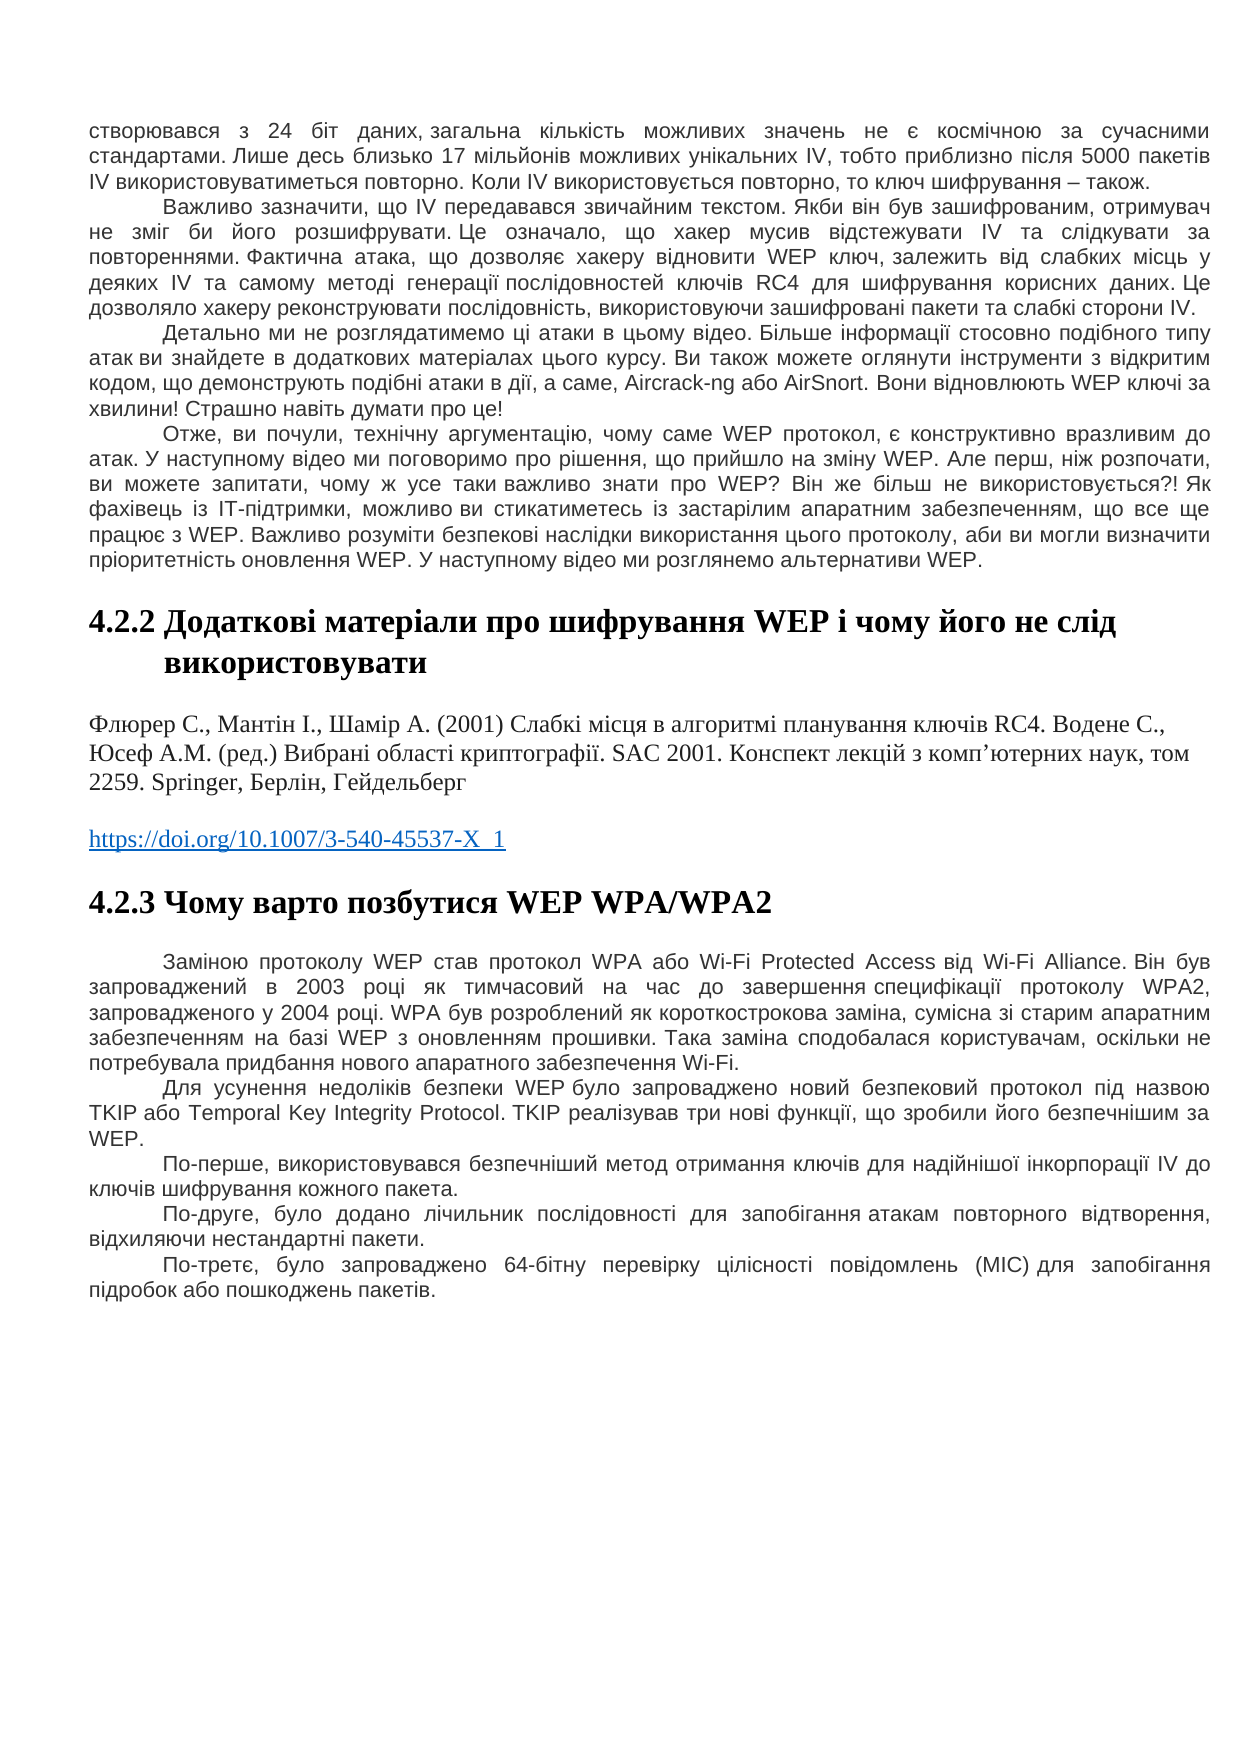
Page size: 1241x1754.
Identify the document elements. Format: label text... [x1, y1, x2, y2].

text Для усунення недоліків безпеки WEP було запроваджено новий безпековий протокол під назвою TKIP або Temporal Key Integrity Protocol. TKIP реалізував три нові функції, що зробили його безпечнішим за WEP. [89, 1075, 1211, 1151]
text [89, 118, 1211, 194]
subtitle Додаткові матеріали про шифрування WEP і чому його не слід використовувати [89, 601, 1211, 681]
text По-друге, було додано лічильник послідовності для запобігання атакам повторного відтворення, відхиляючи нестандартні пакети. [89, 1201, 1211, 1252]
text Флюрер С., Мантін І., Шамір А. (2001) Слабкі місця в алгоритмі планування ключів RC4. Водене С., Юсеф А.М. (ред.) Вибрані області криптографії. SAC 2001. Конспект лекцій з комп’ютерних наук, том 2259. Springer, Берлін, Гейдельберг [89, 709, 1211, 795]
text Важливо зазначити, що IV передавався звичайним текстом. Якби він був зашифрованим, отримувач не зміг би його розшифрувати. Це означало, що хакер мусив відстежувати IV та слідкувати за повтореннями. Фактична атака, що дозволяє хакеру відновити WEP ключ, залежить від слабких місць у деяких IV та самому методі генерації послідовностей ключів RC4 для шифрування корисних даних. Це дозволяло хакеру реконструювати послідовність, використовуючи зашифровані пакети та слабкі сторони IV. [89, 194, 1211, 320]
text Детально ми не розглядатимемо ці атаки в цьому відео. Більше інформації стосовно подібного типу атак ви знайдете в додаткових матеріалах цього курсу. Ви також можете оглянути інструменти з відкритим кодом, що демонструють подібні атаки в дії, а саме, Aircrack-ng або AirSnort. Вони відновлюють WEP ключі за хвилини! Страшно навіть думати про це! [89, 320, 1211, 421]
text По-перше, використовувався безпечніший метод отримання ключів для надійнішої інкорпорації IV до ключів шифрування кожного пакета. [89, 1151, 1211, 1201]
text Заміною протоколу WEP став протокол WPA або Wi-Fi Protected Access від Wi-Fi Alliance. Він був запроваджений в 2003 році як тимчасовий на час до завершення специфікації протоколу WPA2, запровадженого у 2004 році. WPA був розроблений як короткострокова заміна, сумісна зі старим апаратним забезпеченням на базі WEP з оновленням прошивки. Така заміна сподобалася користувачам, оскільки не потребувала придбання нового апаратного забезпечення Wi-Fi. [89, 949, 1211, 1075]
subtitle Чому варто позбутися WEP WPA/WPA2 [89, 882, 1211, 921]
text По-третє, було запроваджено 64-бітну перевірку цілісності повідомлень (MIC) для запобігання підробок або пошкоджень пакетів. [89, 1252, 1211, 1302]
text https://doi.org/10.1007/3-540-45537-X_1 [89, 824, 1211, 853]
text Отже, ви почули, технічну аргументацію, чому саме WEP протокол, є конструктивно вразливим до атак. У наступному відео ми поговоримо про рішення, що прийшло на зміну WEP. Але перш, ніж розпочати, ви можете запитати, чому ж усе таки важливо знати про WEP? Він же більш не використовується?! Як фахівець із ІТ-підтримки, можливо ви стикатиметесь із застарілим апаратним забезпеченням, що все ще працює з WEP. Важливо розуміти безпекові наслідки використання цього протоколу, аби ви могли визначити пріоритетність оновлення WEP. У наступному відео ми розглянемо альтернативи WEP. [89, 421, 1211, 572]
